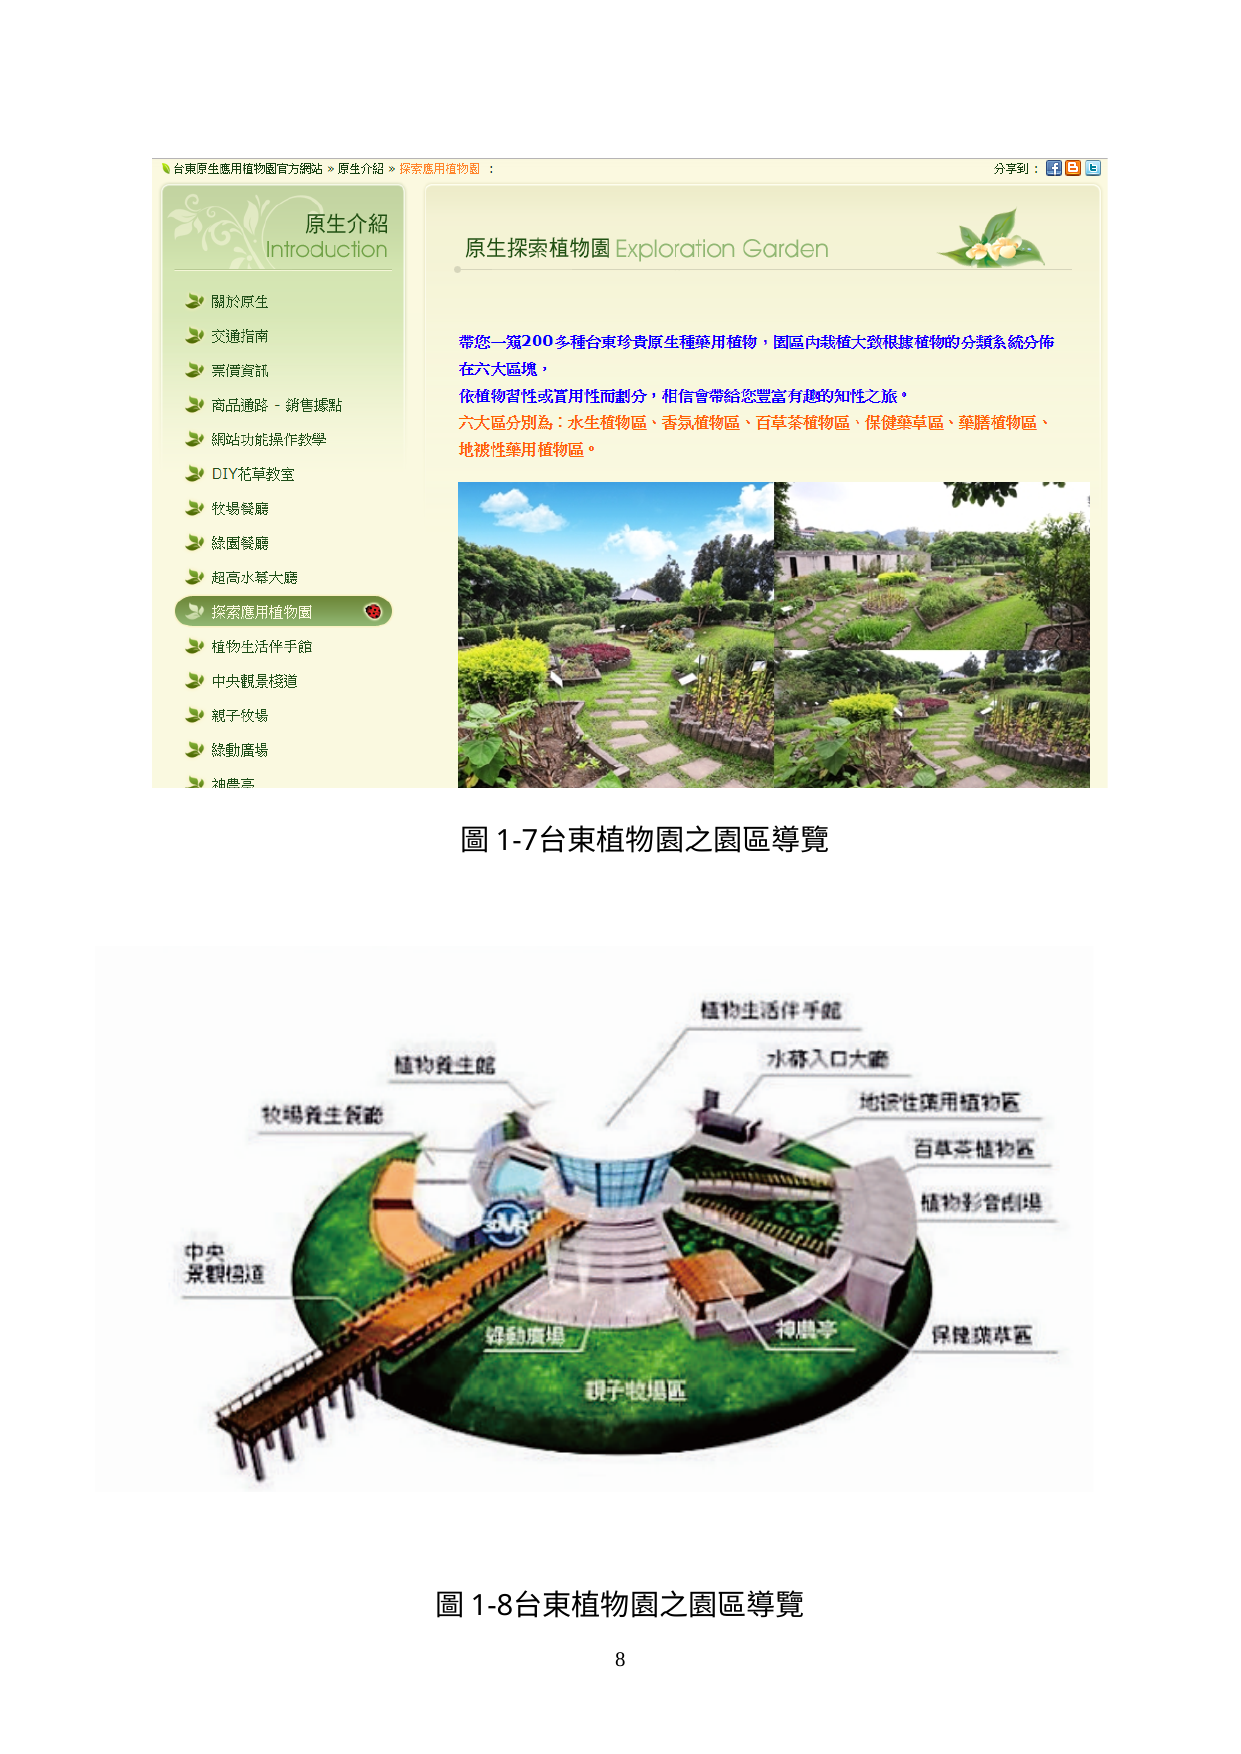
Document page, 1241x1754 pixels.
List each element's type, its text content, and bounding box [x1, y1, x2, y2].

picture [152, 158, 1108, 788]
picture [94, 946, 1094, 1492]
text 圖1-8台東植物園之園區導覽 [89, 1582, 1152, 1624]
